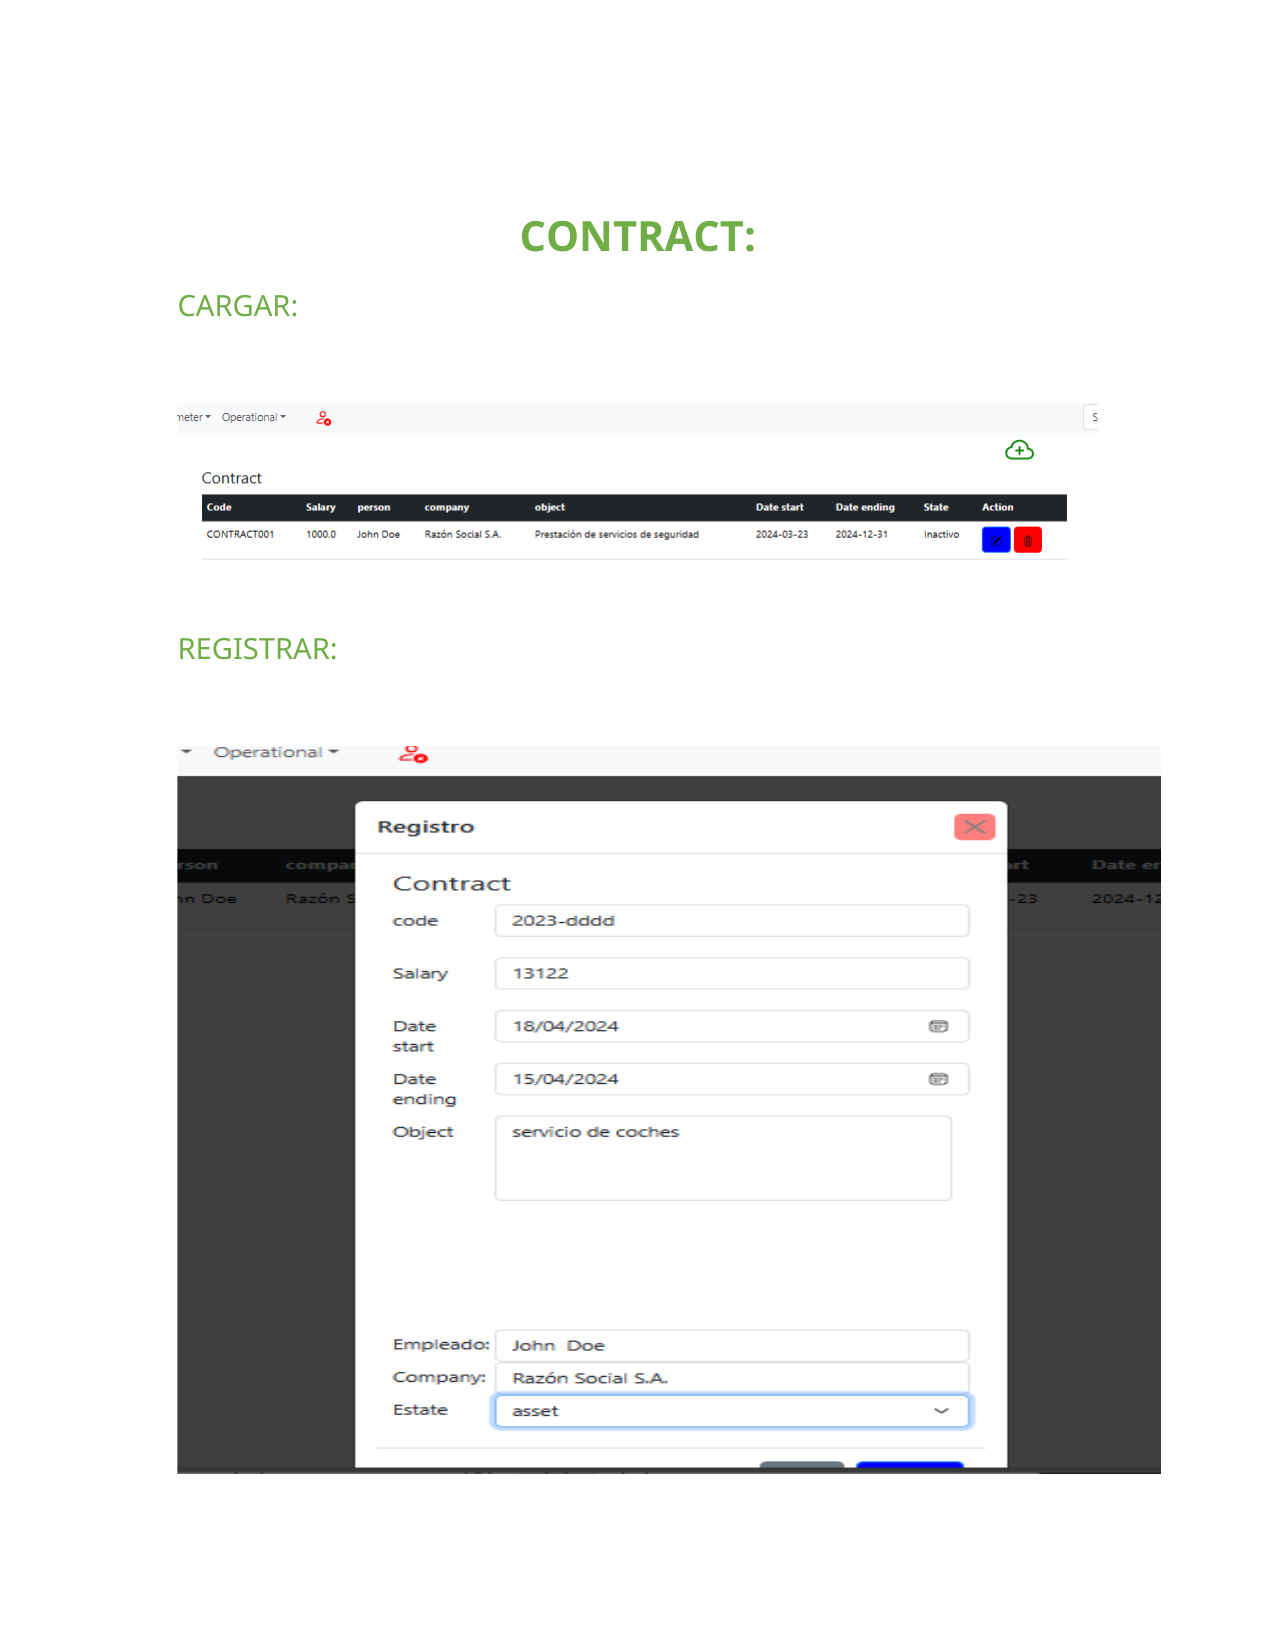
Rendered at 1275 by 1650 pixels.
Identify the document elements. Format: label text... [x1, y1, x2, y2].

picture [177, 403, 1098, 609]
text REGISTRAR: [177, 628, 1098, 668]
picture [177, 746, 1161, 1474]
text CONTRACT: [177, 207, 1098, 264]
text CARGAR: [177, 285, 1098, 325]
